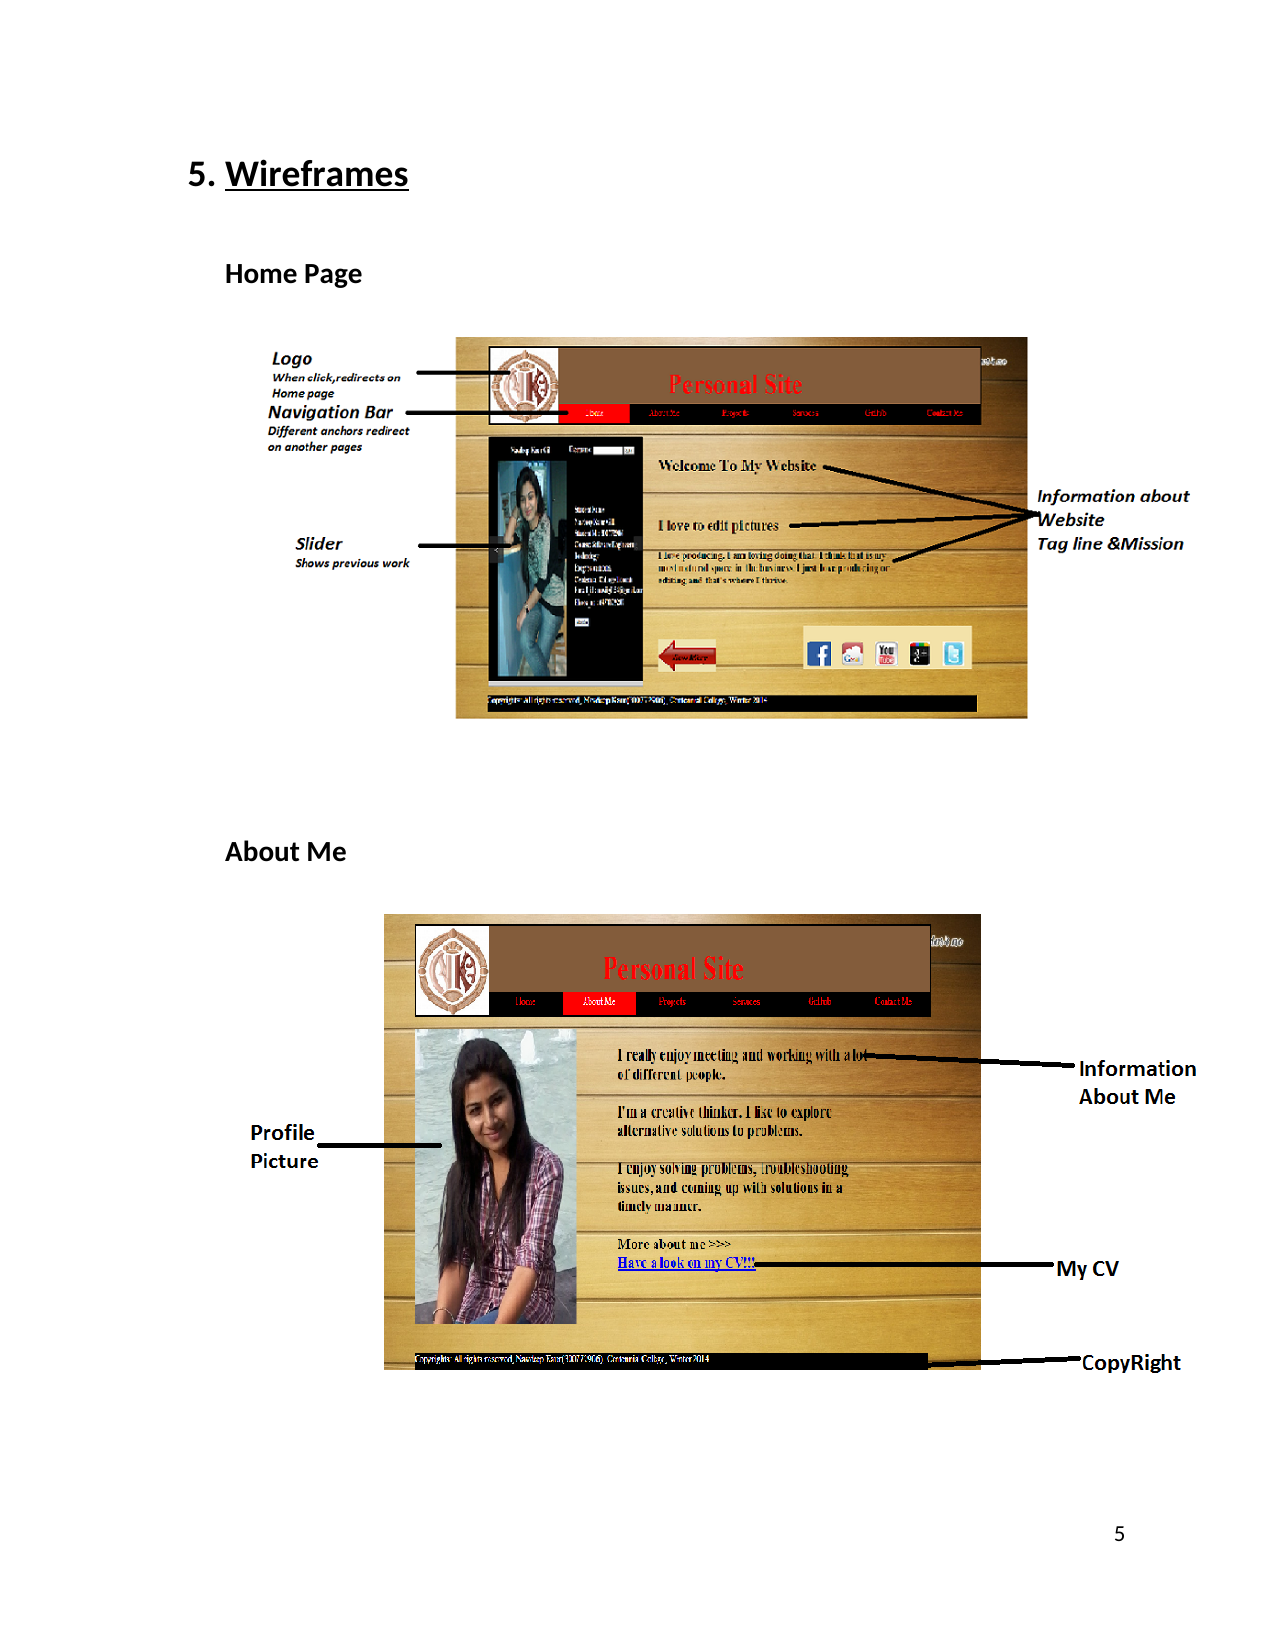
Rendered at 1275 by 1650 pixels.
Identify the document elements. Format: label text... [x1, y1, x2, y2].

list About Me [225, 833, 1125, 868]
picture [225, 914, 1200, 1412]
list Home Page [225, 255, 1125, 291]
picture [225, 337, 1200, 747]
list Wireframes [187, 150, 1125, 196]
